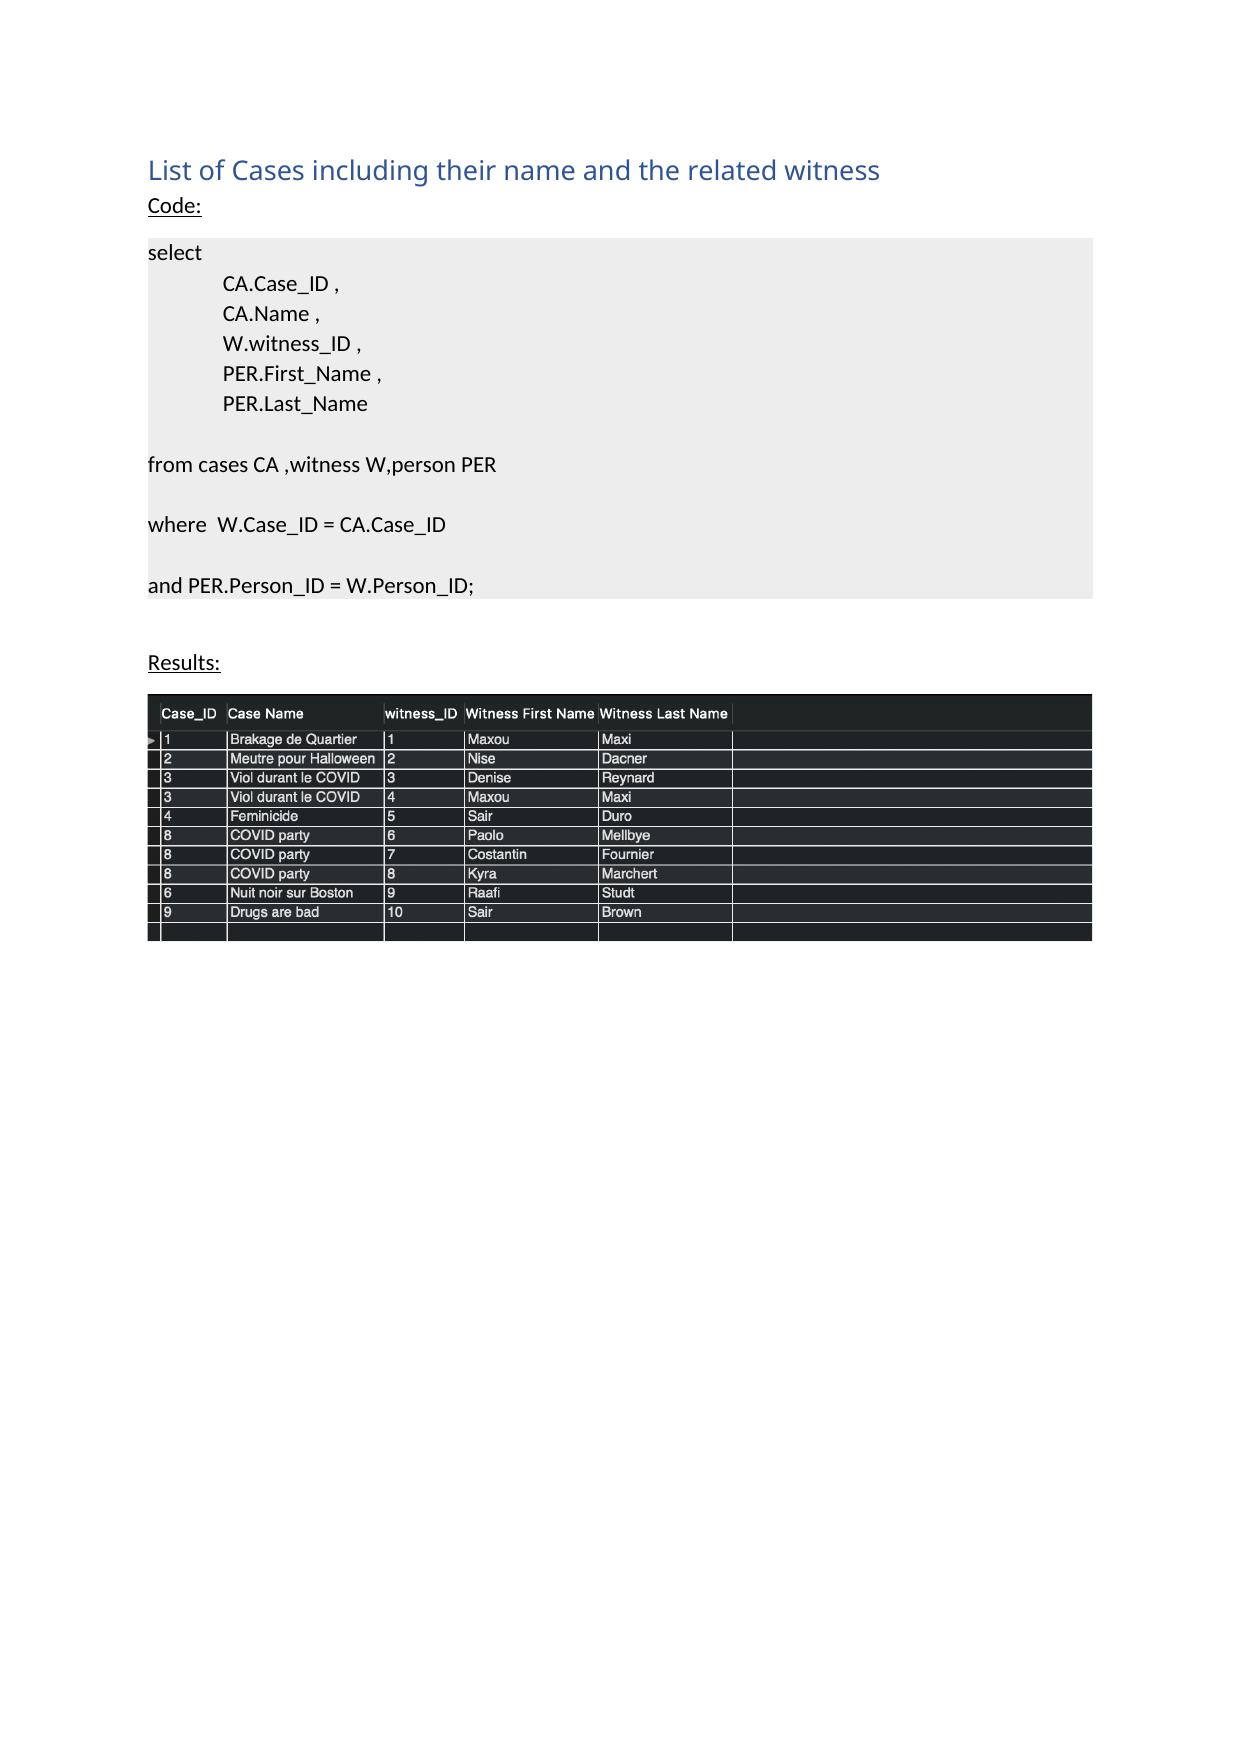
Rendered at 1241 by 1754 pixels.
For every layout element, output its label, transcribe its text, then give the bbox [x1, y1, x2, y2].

text CA.Name , [148, 299, 1093, 327]
text PER.Last_Name [148, 389, 1093, 417]
text Results: [148, 648, 1093, 676]
text from cases CA ,witness W,person PER [148, 450, 1093, 478]
text select [148, 238, 1093, 266]
subtitle List of Cases including their name and the related witness [148, 152, 1093, 189]
picture [147, 694, 1093, 942]
text CA.Case_ID , [148, 269, 1093, 297]
text W.witness_ID , [148, 329, 1093, 357]
text where W.Case_ID = CA.Case_ID [148, 510, 1093, 538]
text PER.First_Name , [148, 359, 1093, 387]
text and PER.Person_ID = W.Person_ID; [148, 571, 1093, 599]
text Code: [148, 192, 1093, 219]
